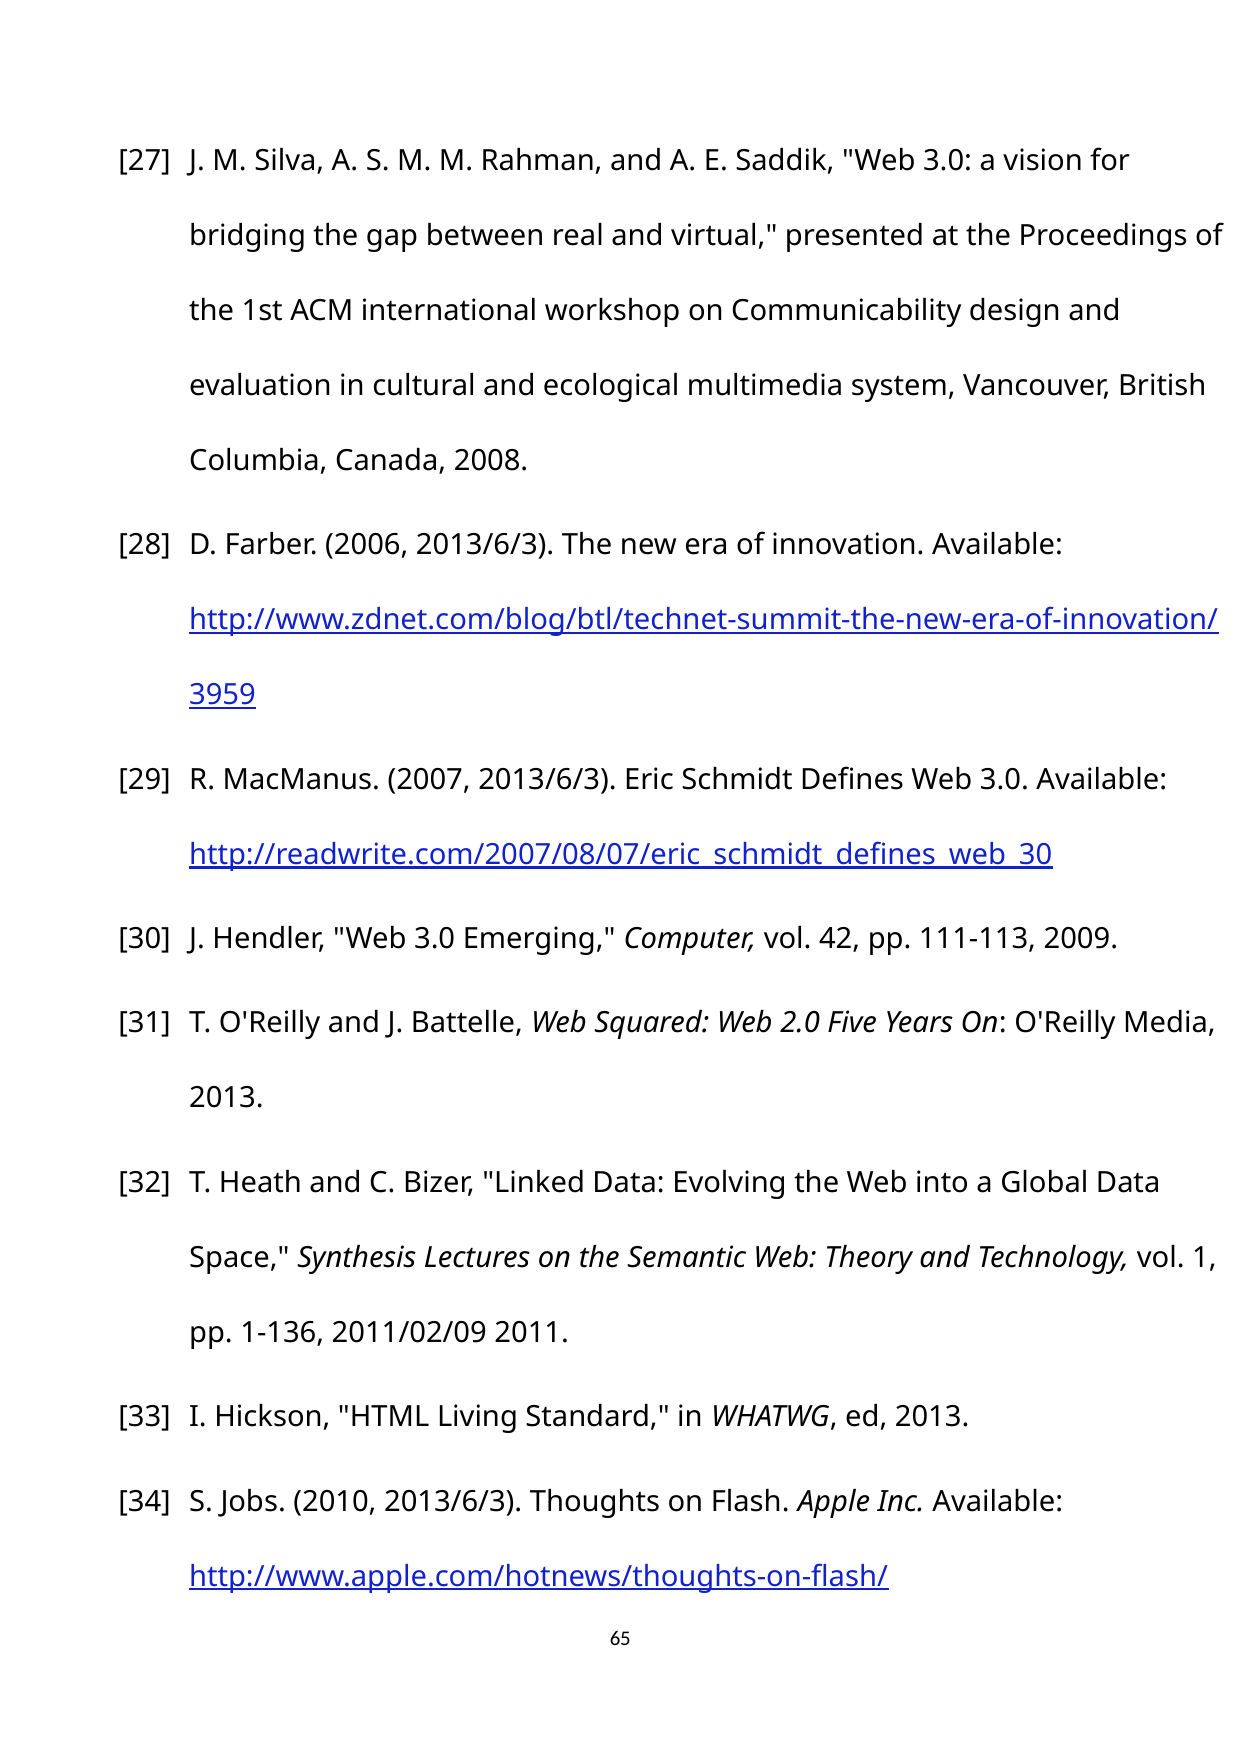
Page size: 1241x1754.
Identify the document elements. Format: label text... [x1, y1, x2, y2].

text [29] R. MacManus. (2007, 2013/6/3). Eric Schmidt Defines Web 3.0. Available: http://readwrite.com/2007/08/07/eric_schmidt_defines_web_30 [118, 740, 1239, 890]
text [33] I. Hickson, "HTML Living Standard," in WHATWG, ed, 2013. [118, 1378, 1239, 1453]
text [34] S. Jobs. (2010, 2013/6/3). Thoughts on Flash. Apple Inc. Available: http://www.apple.com/hotnews/thoughts-on-flash/ [118, 1462, 1239, 1612]
text [27] J. M. Silva, A. S. M. M. Rahman, and A. E. Saddik, "Web 3.0: a vision for bridging the gap between real and virtual," presented at the Proceedings of the 1st ACM international workshop on Communicability design and evaluation in cultural and ecological multimedia system, Vancouver, British Columbia, Canada, 2008. [118, 122, 1239, 497]
text [31] T. O'Reilly and J. Battelle, Web Squared: Web 2.0 Five Years On: O'Reilly Media, 2013. [118, 984, 1239, 1134]
text [30] J. Hendler, "Web 3.0 Emerging," Computer, vol. 42, pp. 111-113, 2009. [118, 900, 1239, 975]
text [28] D. Farber. (2006, 2013/6/3). The new era of innovation. Available: http://www.zdnet.com/blog/btl/technet-summit-the-new-era-of-innovation/3959 [118, 506, 1239, 731]
text [32] T. Heath and C. Bizer, "Linked Data: Evolving the Web into a Global Data Space," Synthesis Lectures on the Semantic Web: Theory and Technology, vol. 1, pp. 1-136, 2011/02/09 2011. [118, 1143, 1239, 1368]
